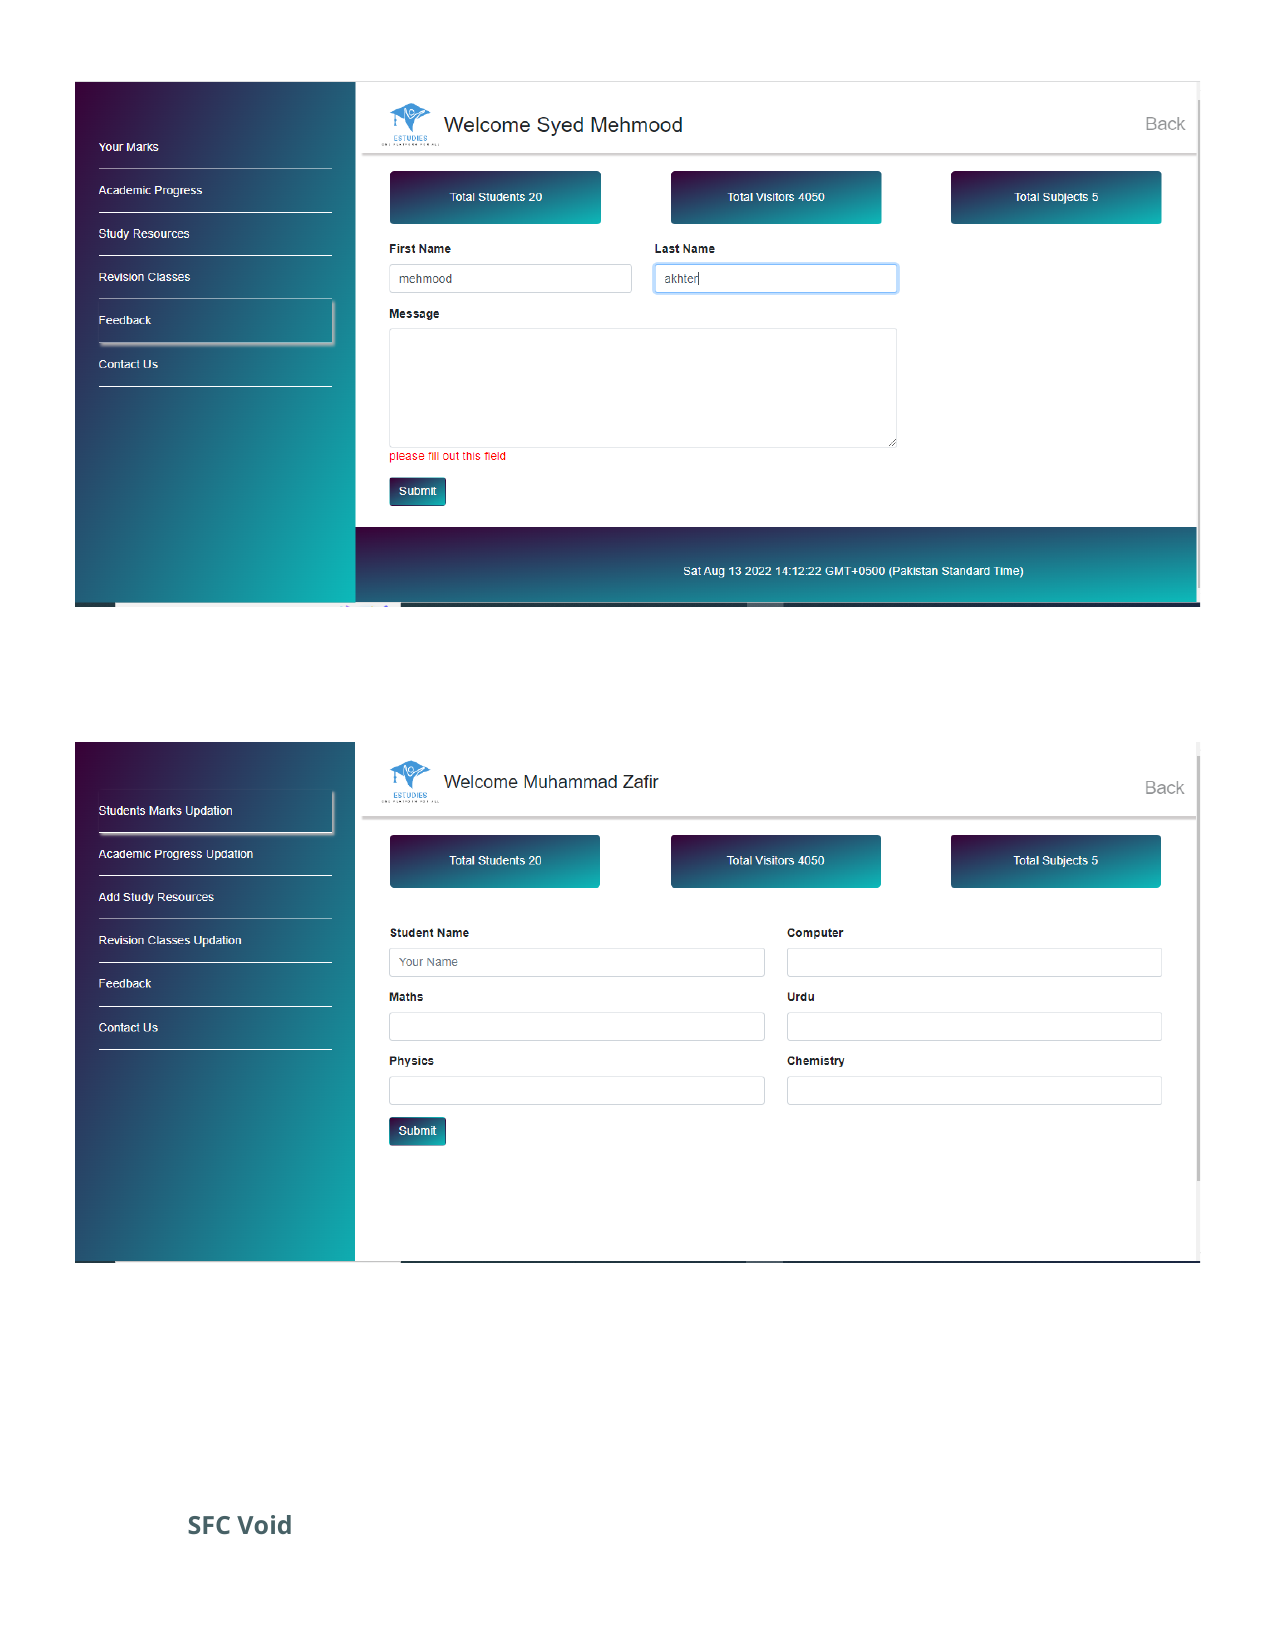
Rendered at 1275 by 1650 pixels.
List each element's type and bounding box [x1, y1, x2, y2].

picture [75, 742, 1200, 1263]
picture [75, 75, 1200, 607]
